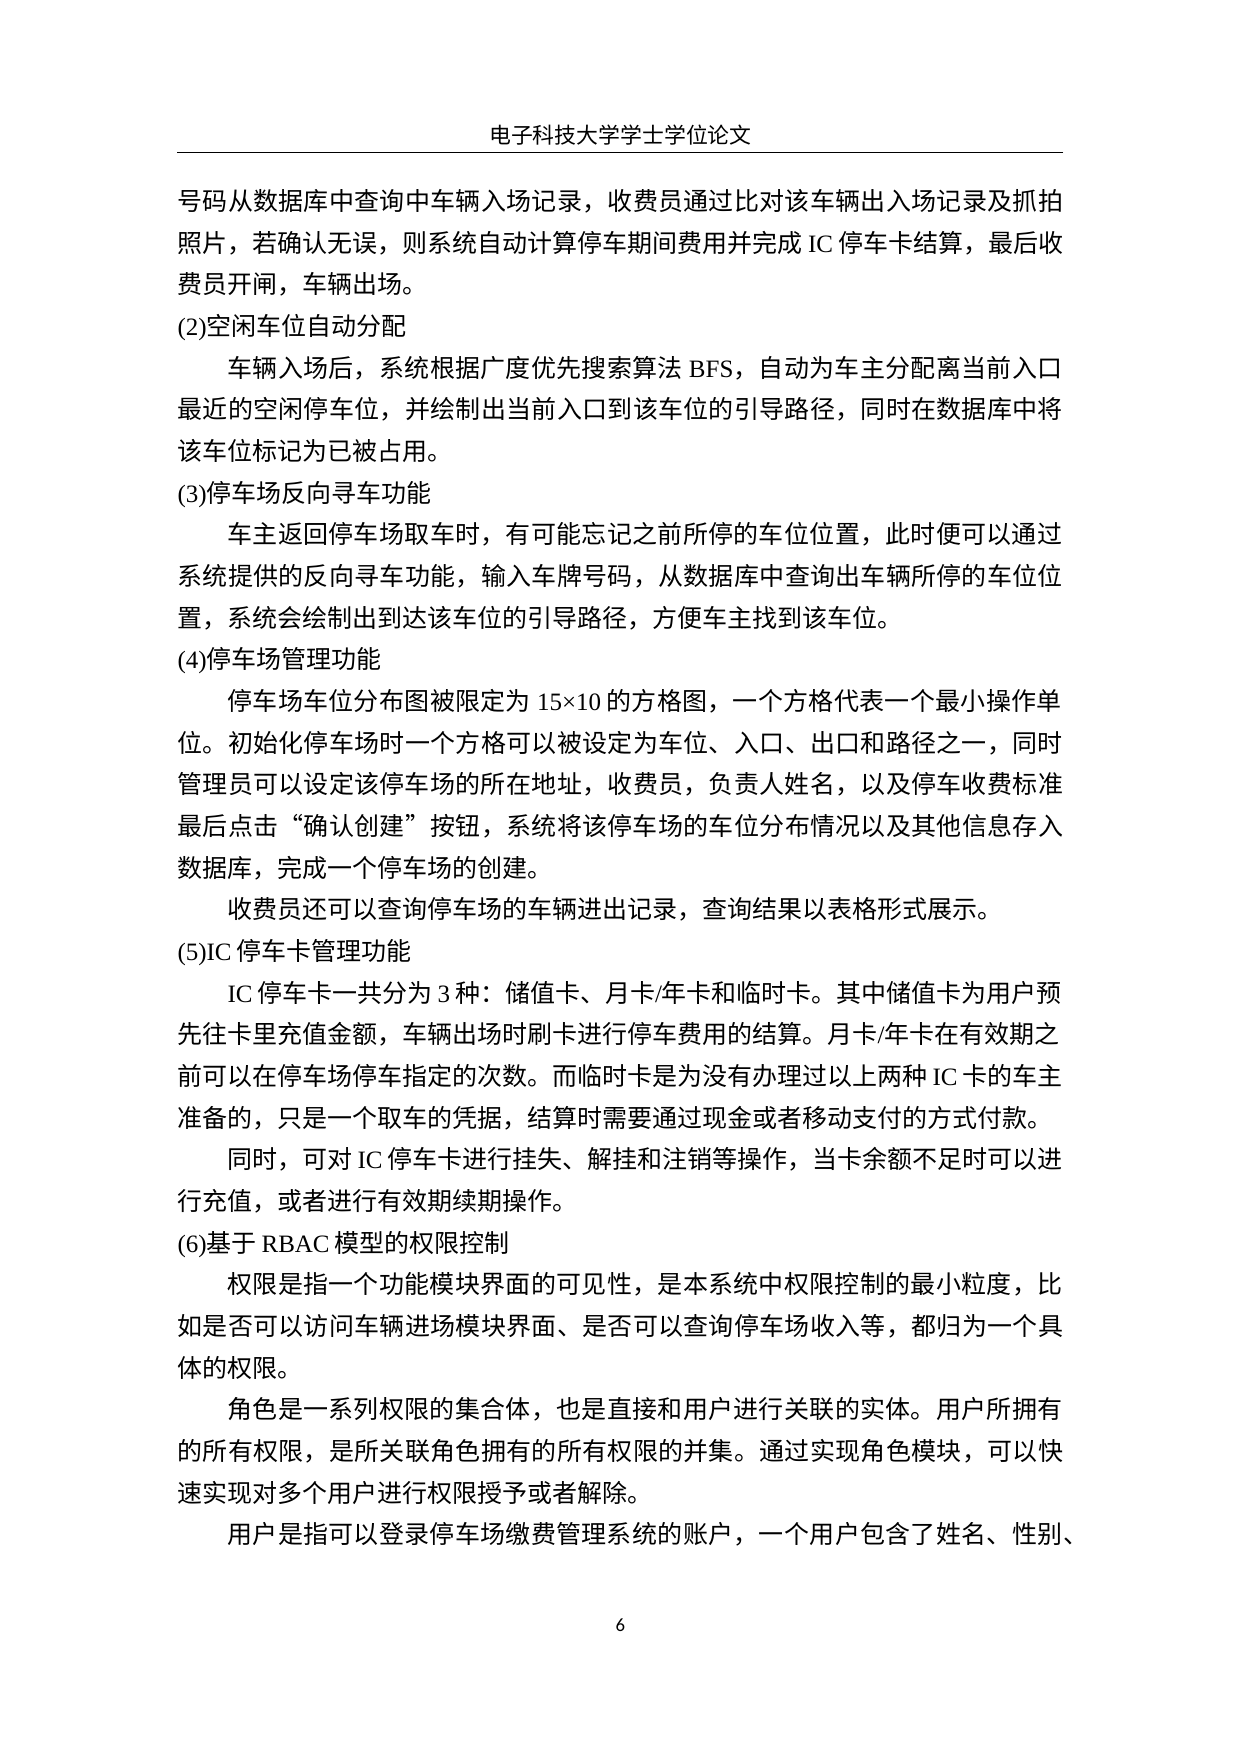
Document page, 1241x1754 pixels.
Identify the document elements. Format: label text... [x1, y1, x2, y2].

text 同时，可对IC停车卡进行挂失、解挂和注销等操作，当卡余额不足时可以进行充值，或者进行有效期续期操作。 [177, 1136, 1063, 1219]
text 车主返回停车场取车时，有可能忘记之前所停的车位位置，此时便可以通过系统提供的反向寻车功能，输入车牌号码，从数据库中查询出车辆所停的车位位置，系统会绘制出到达该车位的引导路径，方便车主找到该车位。 [177, 511, 1063, 636]
text (3)停车场反向寻车功能 [177, 469, 1063, 511]
text (4)停车场管理功能 [177, 636, 1063, 677]
text IC停车卡一共分为3种：储值卡、月卡/年卡和临时卡。其中储值卡为用户预先往卡里充值金额，车辆出场时刷卡进行停车费用的结算。月卡/年卡在有效期之前可以在停车场停车指定的次数。而临时卡是为没有办理过以上两种IC卡的车主准备的，只是一个取车的凭据，结算时需要通过现金或者移动支付的方式付款。 [177, 969, 1063, 1136]
text 车辆入场后，系统根据广度优先搜索算法BFS，自动为车主分配离当前入口最近的空闲停车位，并绘制出当前入口到该车位的引导路径，同时在数据库中将该车位标记为已被占用。 [177, 344, 1063, 469]
text (2)空闲车位自动分配 [177, 302, 1063, 344]
text 收费员还可以查询停车场的车辆进出记录，查询结果以表格形式展示。 [177, 886, 1063, 927]
text 角色是一系列权限的集合体，也是直接和用户进行关联的实体。用户所拥有的所有权限，是所关联角色拥有的所有权限的并集。通过实现角色模块，可以快速实现对多个用户进行权限授予或者解除。 [177, 1386, 1063, 1511]
text (6)基于RBAC模型的权限控制 [177, 1219, 1063, 1261]
text (5)IC停车卡管理功能 [177, 927, 1063, 969]
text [177, 1511, 1063, 1552]
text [177, 177, 1063, 302]
text 权限是指一个功能模块界面的可见性，是本系统中权限控制的最小粒度，比如是否可以访问车辆进场模块界面、是否可以查询停车场收入等，都归为一个具体的权限。 [177, 1261, 1063, 1386]
text 停车场车位分布图被限定为15×10的方格图，一个方格代表一个最小操作单位。初始化停车场时一个方格可以被设定为车位、入口、出口和路径之一，同时管理员可以设定该停车场的所在地址，收费员，负责人姓名，以及停车收费标准。最后点击“确认创建”按钮，系统将该停车场的车位分布情况以及其他信息存入数据库，完成一个停车场的创建。 [177, 677, 1063, 886]
